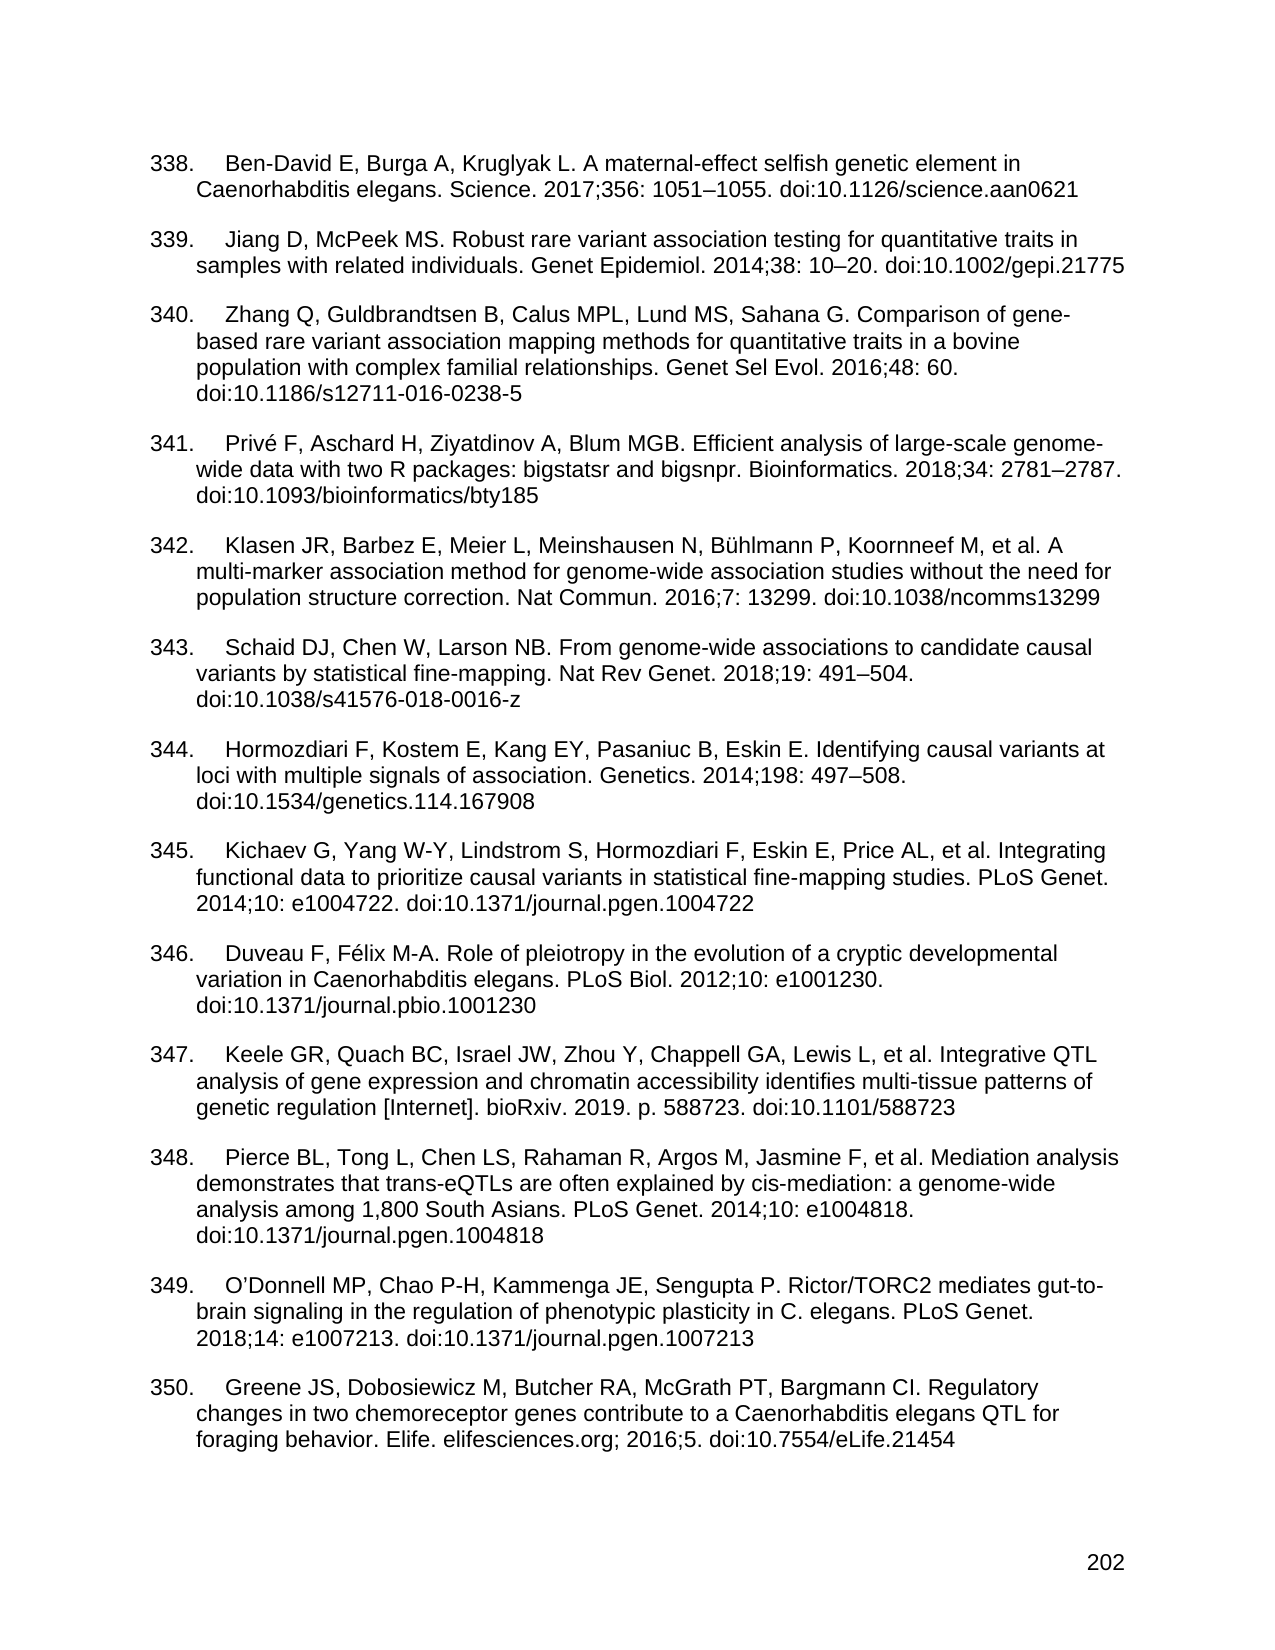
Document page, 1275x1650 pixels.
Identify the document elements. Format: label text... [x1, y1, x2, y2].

text 350. Greene JS, Dobosiewicz M, Butcher RA, McGrath PT, Bargmann CI. Regulatory changes in two chemoreceptor genes contribute to a Caenorhabditis elegans QTL for foraging behavior. Elife. elifesciences.org; 2016;5. doi:10.7554/eLife.21454 [150, 1374, 1125, 1453]
text 342. Klasen JR, Barbez E, Meier L, Meinshausen N, Bühlmann P, Koornneef M, et al. A multi-marker association method for genome-wide association studies without the need for population structure correction. Nat Commun. 2016;7: 13299. doi:10.1038/ncomms13299 [150, 532, 1125, 611]
text 339. Jiang D, McPeek MS. Robust rare variant association testing for quantitative traits in samples with related individuals. Genet Epidemiol. 2014;38: 10–20. doi:10.1002/gepi.21775 [150, 226, 1125, 278]
text 344. Hormozdiari F, Kostem E, Kang EY, Pasaniuc B, Eskin E. Identifying causal variants at loci with multiple signals of association. Genetics. 2014;198: 497–508. doi:10.1534/genetics.114.167908 [150, 736, 1125, 814]
text 349. O’Donnell MP, Chao P-H, Kammenga JE, Sengupta P. Rictor/TORC2 mediates gut-to-brain signaling in the regulation of phenotypic plasticity in C. elegans. PLoS Genet. 2018;14: e1007213. doi:10.1371/journal.pgen.1007213 [150, 1272, 1125, 1351]
text 347. Keele GR, Quach BC, Israel JW, Zhou Y, Chappell GA, Lewis L, et al. Integrative QTL analysis of gene expression and chromatin accessibility identifies multi-tissue patterns of genetic regulation [Internet]. bioRxiv. 2019. p. 588723. doi:10.1101/588723 [150, 1041, 1125, 1121]
text 343. Schaid DJ, Chen W, Larson NB. From genome-wide associations to candidate causal variants by statistical fine-mapping. Nat Rev Genet. 2018;19: 491–504. doi:10.1038/s41576-018-0016-z [150, 633, 1125, 713]
text 348. Pierce BL, Tong L, Chen LS, Rahaman R, Argos M, Jasmine F, et al. Mediation analysis demonstrates that trans-eQTLs are often explained by cis-mediation: a genome-wide analysis among 1,800 South Asians. PLoS Genet. 2014;10: e1004818. doi:10.1371/journal.pgen.1004818 [150, 1143, 1125, 1249]
text 340. Zhang Q, Guldbrandtsen B, Calus MPL, Lund MS, Sahana G. Comparison of gene-based rare variant association mapping methods for quantitative traits in a bovine population with complex familial relationships. Genet Sel Evol. 2016;48: 60. doi:10.1186/s12711-016-0238-5 [150, 301, 1125, 407]
text 341. Privé F, Aschard H, Ziyatdinov A, Blum MGB. Efficient analysis of large-scale genome-wide data with two R packages: bigstatsr and bigsnpr. Bioinformatics. 2018;34: 2781–2787. doi:10.1093/bioinformatics/bty185 [150, 429, 1125, 509]
text 338. Ben-David E, Burga A, Kruglyak L. A maternal-effect selfish genetic element in Caenorhabditis elegans. Science. 2017;356: 1051–1055. doi:10.1126/science.aan0621 [150, 150, 1125, 203]
text 346. Duveau F, Félix M-A. Role of pleiotropy in the evolution of a cryptic developmental variation in Caenorhabditis elegans. PLoS Biol. 2012;10: e1001230. doi:10.1371/journal.pbio.1001230 [150, 939, 1125, 1018]
text 345. Kichaev G, Yang W-Y, Lindstrom S, Hormozdiari F, Eskin E, Price AL, et al. Integrating functional data to prioritize causal variants in statistical fine-mapping studies. PLoS Genet. 2014;10: e1004722. doi:10.1371/journal.pgen.1004722 [150, 837, 1125, 917]
